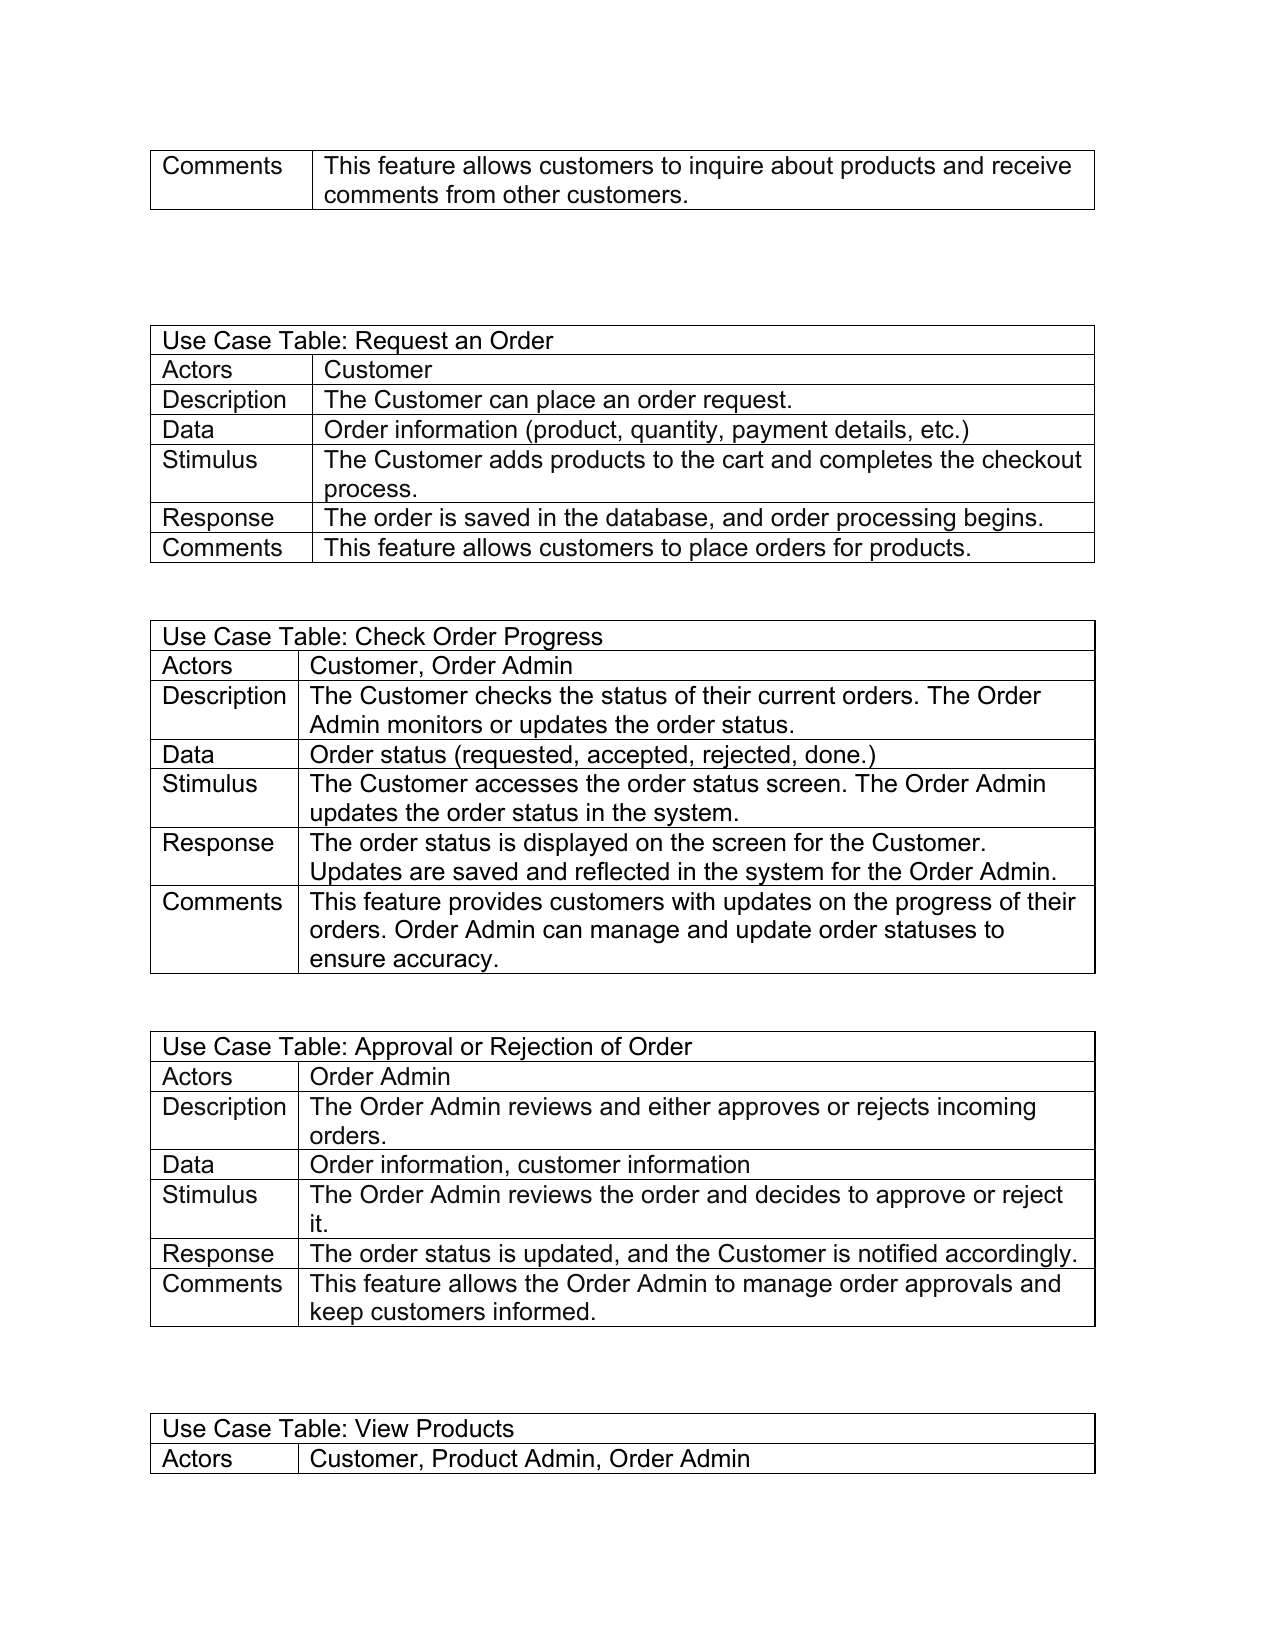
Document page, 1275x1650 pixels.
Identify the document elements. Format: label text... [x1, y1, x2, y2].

table_cell This feature provides customers with updates on the progress of their orders. Order Admin can manage and update order statuses to ensure accuracy. [299, 886, 1094, 973]
table_cell The order status is displayed on the screen for the Customer. Updates are saved and reflected in the system for the Order Admin. [299, 828, 1094, 885]
table_cell The Customer accesses the order status screen. The Order Admin updates the order status in the system. [299, 769, 1094, 827]
table_cell Response [151, 828, 298, 885]
table_header Use Case Table: View Products [151, 1414, 1094, 1443]
table_cell Actors [151, 1062, 298, 1091]
table_cell This feature allows customers to inquire about products and receive comments from other customers. [313, 151, 1094, 208]
table_cell Response [151, 503, 312, 532]
table_cell Response [151, 1239, 298, 1267]
table_cell Actors [151, 651, 298, 680]
table_cell Description [151, 385, 312, 414]
table_cell Data [151, 740, 298, 768]
table_cell The Customer checks the status of their current orders. The Order Admin monitors or updates the order status. [299, 681, 1094, 738]
table_cell Stimulus [151, 445, 312, 502]
table_cell Customer [313, 355, 1094, 384]
table_cell Customer, Product Admin, Order Admin [299, 1444, 1094, 1473]
table_cell Actors [151, 1444, 298, 1473]
table_cell The Order Admin reviews and either approves or rejects incoming orders. [299, 1092, 1094, 1149]
table_cell Comments [151, 886, 298, 973]
table_cell Order status (requested, accepted, rejected, done.) [299, 740, 1094, 768]
table_cell The Order Admin reviews the order and decides to approve or reject it. [299, 1180, 1094, 1238]
table_cell The Customer can place an order request. [313, 385, 1094, 414]
table_cell This feature allows customers to place orders for products. [313, 533, 1094, 562]
table_cell Description [151, 681, 298, 738]
table_cell Stimulus [151, 769, 298, 827]
table_cell Order information, customer information [299, 1150, 1094, 1179]
table_cell This feature allows the Order Admin to manage order approvals and keep customers informed. [299, 1269, 1094, 1326]
table_cell Data [151, 1150, 298, 1179]
table_cell Comments [151, 151, 312, 208]
table_cell Customer, Order Admin [299, 651, 1094, 680]
table_cell Comments [151, 533, 312, 562]
table_cell Description [151, 1092, 298, 1149]
table_cell The order status is updated, and the Customer is notified accordingly. [299, 1239, 1094, 1267]
table_cell Order information (product, quantity, payment details, etc.) [313, 415, 1094, 444]
table_cell Order Admin [299, 1062, 1094, 1091]
table_cell Data [151, 415, 312, 444]
table_cell Actors [151, 355, 312, 384]
table_header Use Case Table: Request an Order [151, 326, 1094, 354]
table_cell The Customer adds products to the cart and completes the checkout process. [313, 445, 1094, 502]
table_cell Comments [151, 1269, 298, 1326]
table_cell The order is saved in the database, and order processing begins. [313, 503, 1094, 532]
table_header Use Case Table: Approval or Rejection of Order [151, 1032, 1094, 1061]
table_header Use Case Table: Check Order Progress [151, 621, 1094, 650]
table_cell Stimulus [151, 1180, 298, 1238]
